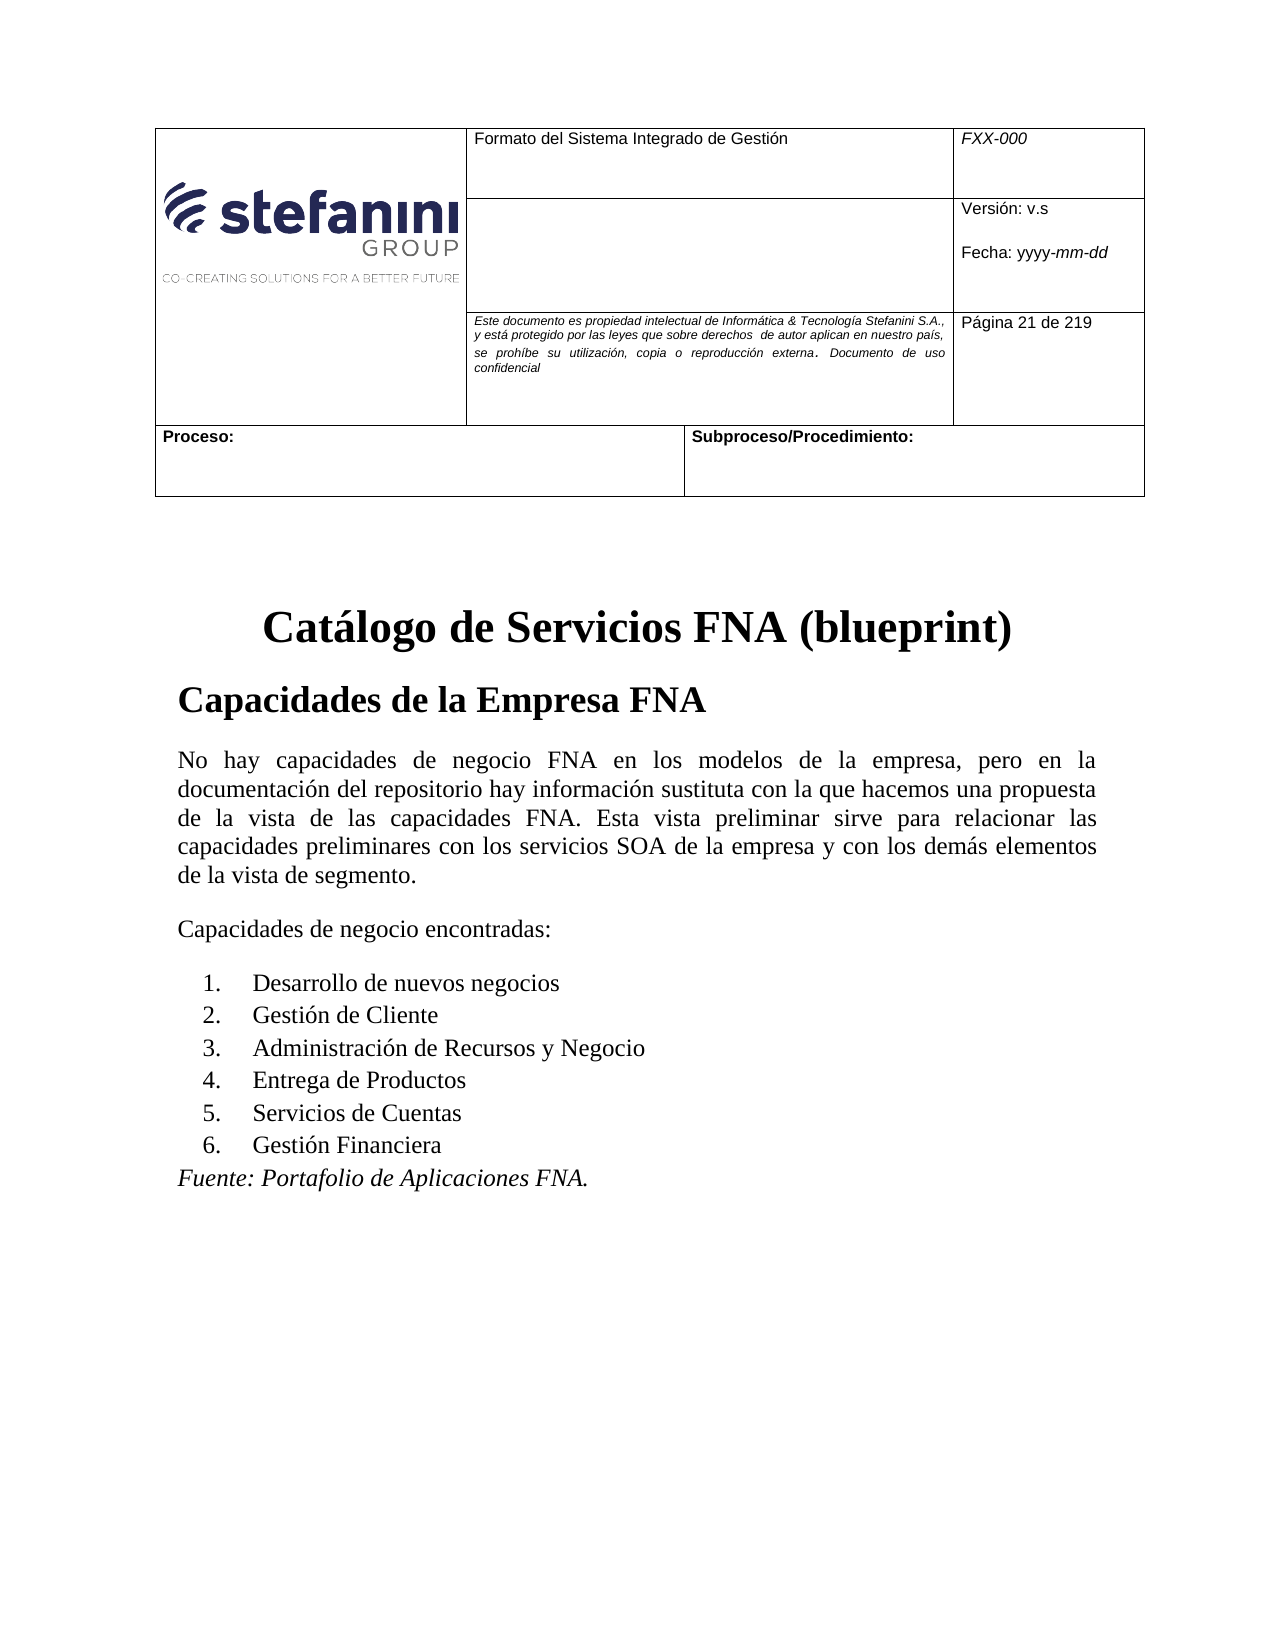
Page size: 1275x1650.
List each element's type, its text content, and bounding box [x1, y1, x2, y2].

list Entrega de Productos [202, 1065, 1098, 1094]
list Desarrollo de nuevos negocios [202, 968, 1098, 996]
subtitle Capacidades de la Empresa FNA [177, 677, 1098, 720]
text No hay capacidades de negocio FNA en los modelos de la empresa, pero en la documentación del repositorio hay información sustituta con la que hacemos una propuesta de la vista de las capacidades FNA. Esta vista preliminar sirve para relacionar las capacidades preliminares con los servicios SOA de la empresa y con los demás elementos de la vista de segmento. [177, 745, 1098, 889]
list Gestión Financiera [202, 1130, 1098, 1159]
picture [162, 182, 460, 286]
text Capacidades de negocio encontradas: [177, 914, 1098, 943]
list Servicios de Cuentas [202, 1098, 1098, 1126]
list Administración de Recursos y Negocio [202, 1033, 1098, 1061]
text Fuente: Portafolio de Aplicaciones FNA. [177, 1163, 1098, 1191]
list Gestión de Cliente [202, 1000, 1098, 1029]
subtitle Catálogo de Servicios FNA (blueprint) [177, 599, 1098, 652]
